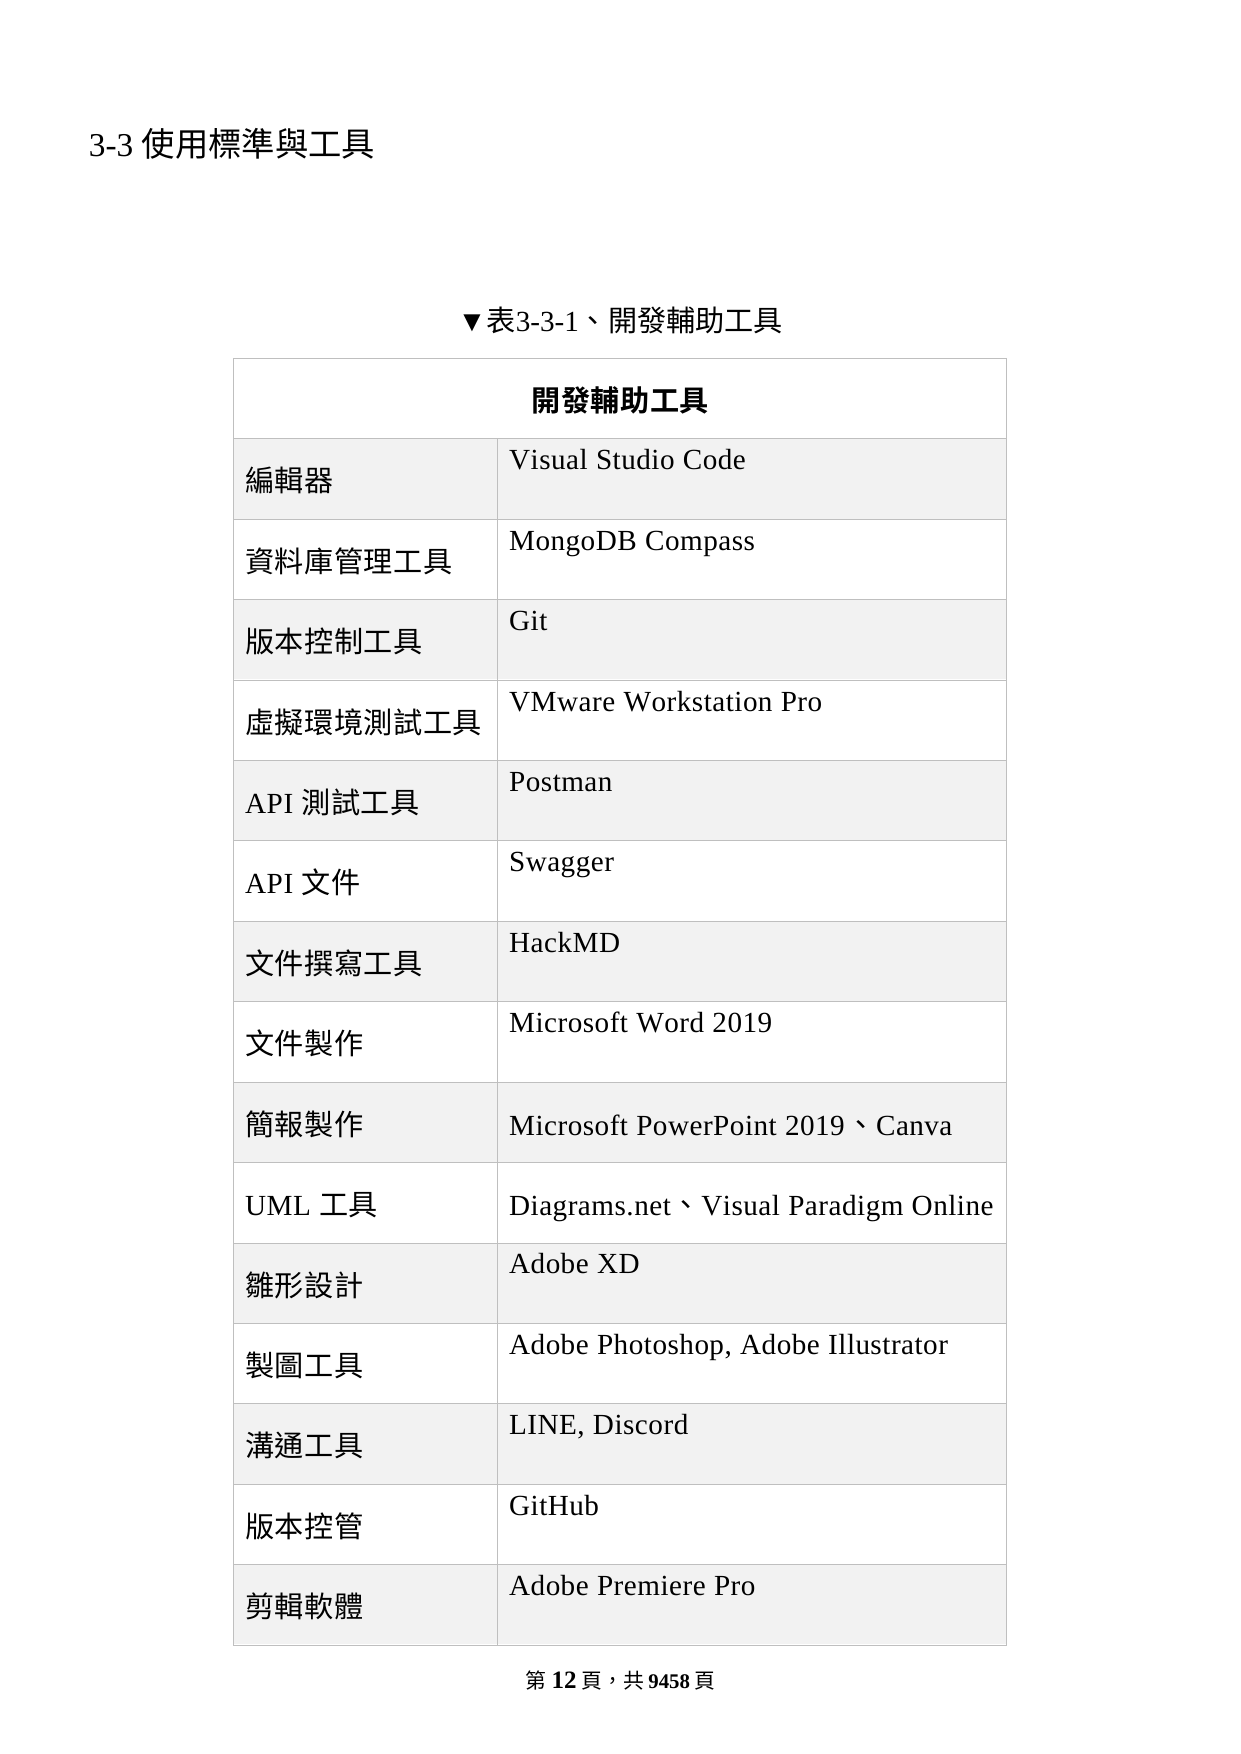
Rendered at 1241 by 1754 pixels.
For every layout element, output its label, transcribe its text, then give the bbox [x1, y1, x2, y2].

table_cell API 測試工具 [234, 761, 497, 840]
table_cell Microsoft PowerPoint 2019、Canva [498, 1083, 1006, 1162]
table_cell 雛形設計 [234, 1244, 497, 1323]
table_cell LINE, Discord [498, 1404, 1006, 1484]
table_cell API 文件 [234, 841, 497, 921]
table_cell Diagrams.net、Visual Paradigm Online [498, 1163, 1006, 1242]
table_cell 文件撰寫工具 [234, 922, 497, 1001]
table_cell 資料庫管理工具 [234, 520, 497, 599]
table_cell Microsoft Word 2019 [498, 1002, 1006, 1082]
table_cell Git [498, 600, 1006, 679]
table_cell 溝通工具 [234, 1404, 497, 1484]
table_cell 版本控管 [234, 1485, 497, 1564]
table_cell 剪輯軟體 [234, 1565, 497, 1644]
subtitle 使用標準與工具 [89, 103, 1152, 182]
table_cell 簡報製作 [234, 1083, 497, 1162]
table_cell 版本控制工具 [234, 600, 497, 679]
table_cell Adobe XD [498, 1244, 1006, 1323]
table_cell 編輯器 [234, 439, 497, 519]
table_cell HackMD [498, 922, 1006, 1001]
table_header 開發輔助工具 [234, 359, 1006, 438]
table_cell 文件製作 [234, 1002, 497, 1082]
table_cell Swagger [498, 841, 1006, 921]
table_cell GitHub [498, 1485, 1006, 1564]
table_cell Adobe Premiere Pro [498, 1565, 1006, 1644]
table_cell MongoDB Compass [498, 520, 1006, 599]
table_cell 虛擬環境測試工具 [234, 681, 497, 760]
table_cell UML 工具 [234, 1163, 497, 1242]
table_cell Postman [498, 761, 1006, 840]
table_cell Visual Studio Code [498, 439, 1006, 519]
table_cell VMware Workstation Pro [498, 681, 1006, 760]
table_cell 製圖工具 [234, 1324, 497, 1403]
table_cell Adobe Photoshop, Adobe Illustrator [498, 1324, 1006, 1403]
